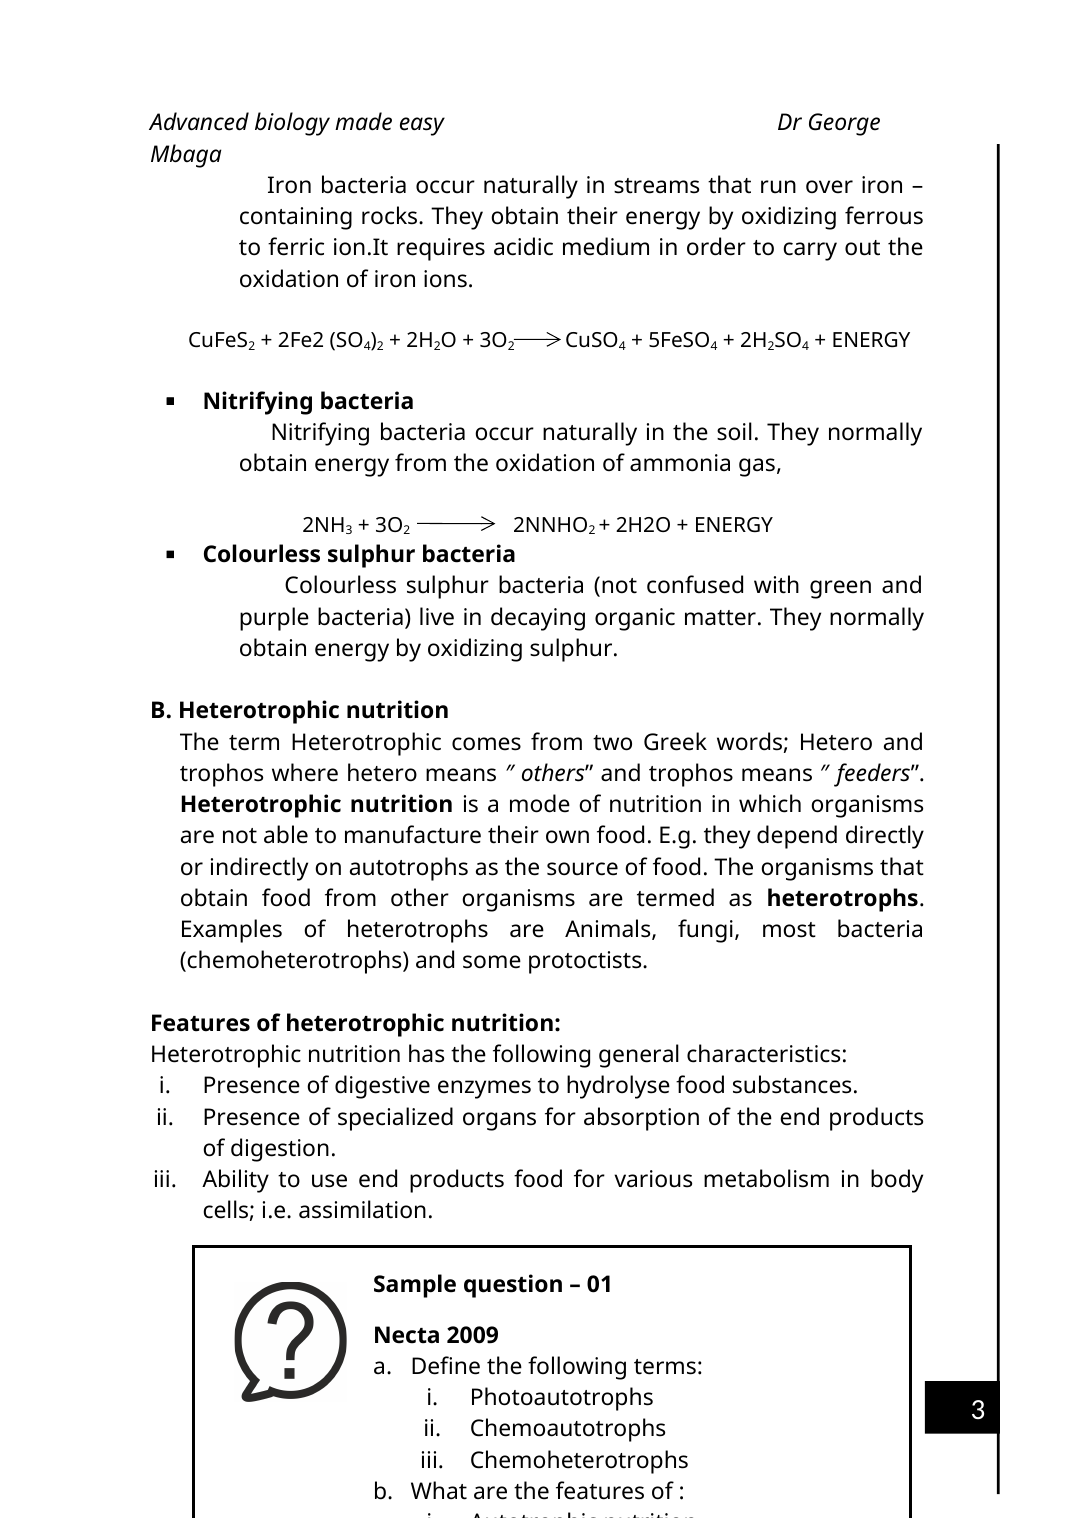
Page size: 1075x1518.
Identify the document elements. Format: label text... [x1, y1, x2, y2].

text Heterotrophic nutrition has the following general characteristics: [150, 1038, 925, 1069]
text CuFeS2 + 2Fe2 (SO4)2 + 2H2O + 3O2 CuSO4 + 5FeSO4 + 2H2SO4 + ENERGY [150, 325, 925, 353]
text Features of heterotrophic nutrition: [150, 1007, 925, 1038]
list Presence of digestive enzymes to hydrolyse food substances. [165, 1069, 925, 1101]
text 2NH3 + 3O2 2NNHO2 + 2H2O + ENERGY [150, 510, 925, 538]
list Colourless sulphur bacteria [165, 538, 925, 569]
text Iron bacteria occur naturally in streams that run over iron – containing rocks. They obtain their energy by oxidizing ferrous to ferric ion.It requires acidic medium in order to carry out the oxidation of iron ions. [150, 169, 925, 294]
picture [234, 1282, 347, 1402]
text The term Heterotrophic comes from two Greek words; Hetero and trophos where hetero means ″ others” and trophos means ″ feeders”. Heterotrophic nutrition is a mode of nutrition in which organisms are not able to manufacture their own food. E.g. they depend directly or indirectly on autotrophs as the source of food. The organisms that obtain food from other organisms are termed as heterotrophs. Examples of heterotrophs are Animals, fungi, most bacteria (chemoheterotrophs) and some protoctists. [179, 726, 925, 976]
list Ability to use end products food for various metabolism in body cells; i.e. assimilation. [165, 1163, 925, 1226]
list Nitrifying bacteria [165, 385, 925, 416]
list Presence of specialized organs for absorption of the end products of digestion. [165, 1101, 925, 1163]
text Nitrifying bacteria occur naturally in the soil. They normally obtain energy from the oxidation of ammonia gas, [150, 416, 925, 478]
text Colourless sulphur bacteria (not confused with green and purple bacteria) live in decaying organic matter. They normally obtain energy by oxidizing sulphur. [150, 569, 925, 663]
text B. Heterotrophic nutrition [150, 694, 925, 726]
